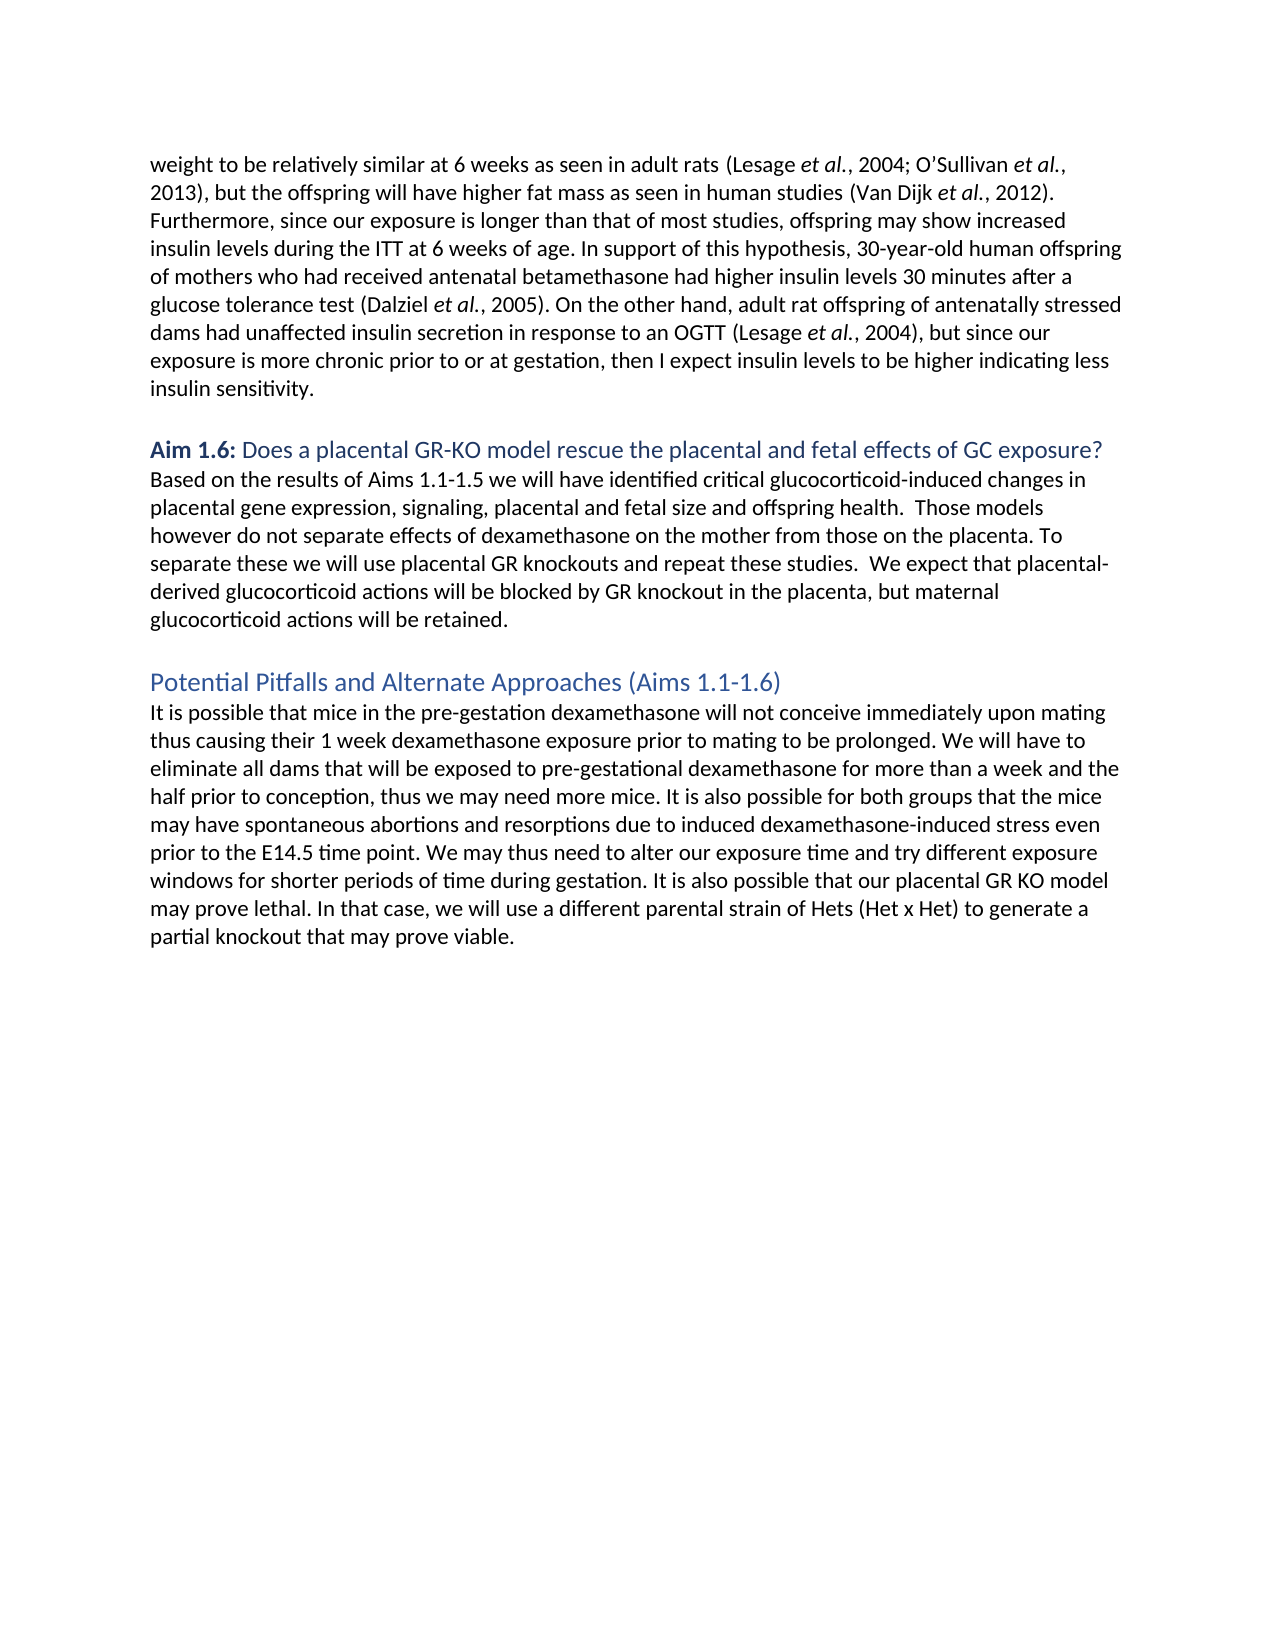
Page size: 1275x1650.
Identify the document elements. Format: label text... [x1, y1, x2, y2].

subtitle Potential Pitfalls and Alternate Approaches (Aims 1.1-1.6) [150, 665, 1125, 698]
text Based on the results of Aims 1.1-1.5 we will have identified critical glucocorticoid-induced changes in placental gene expression, signaling, placental and fetal size and offspring health. Those models however do not separate effects of dexamethasone on the mother from those on the placenta. To separate these we will use placental GR knockouts and repeat these studies. We expect that placental-derived glucocorticoid actions will be blocked by GR knockout in the placenta, but maternal glucocorticoid actions will be retained. [150, 465, 1125, 633]
text It is possible that mice in the pre-gestation dexamethasone will not conceive immediately upon mating thus causing their 1 week dexamethasone exposure prior to mating to be prolonged. We will have to eliminate all dams that will be exposed to pre-gestational dexamethasone for more than a week and the half prior to conception, thus we may need more mice. It is also possible for both groups that the mice may have spontaneous abortions and resorptions due to induced dexamethasone-induced stress even prior to the E14.5 time point. We may thus need to alter our exposure time and try different exposure windows for shorter periods of time during gestation. It is also possible that our placental GR KO model may prove lethal. In that case, we will use a different parental strain of Hets (Het x Het) to generate a partial knockout that may prove viable. [150, 698, 1125, 950]
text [150, 150, 1125, 402]
subtitle Aim 1.6: Does a placental GR-KO model rescue the placental and fetal effects of GC exposure? [150, 434, 1125, 465]
